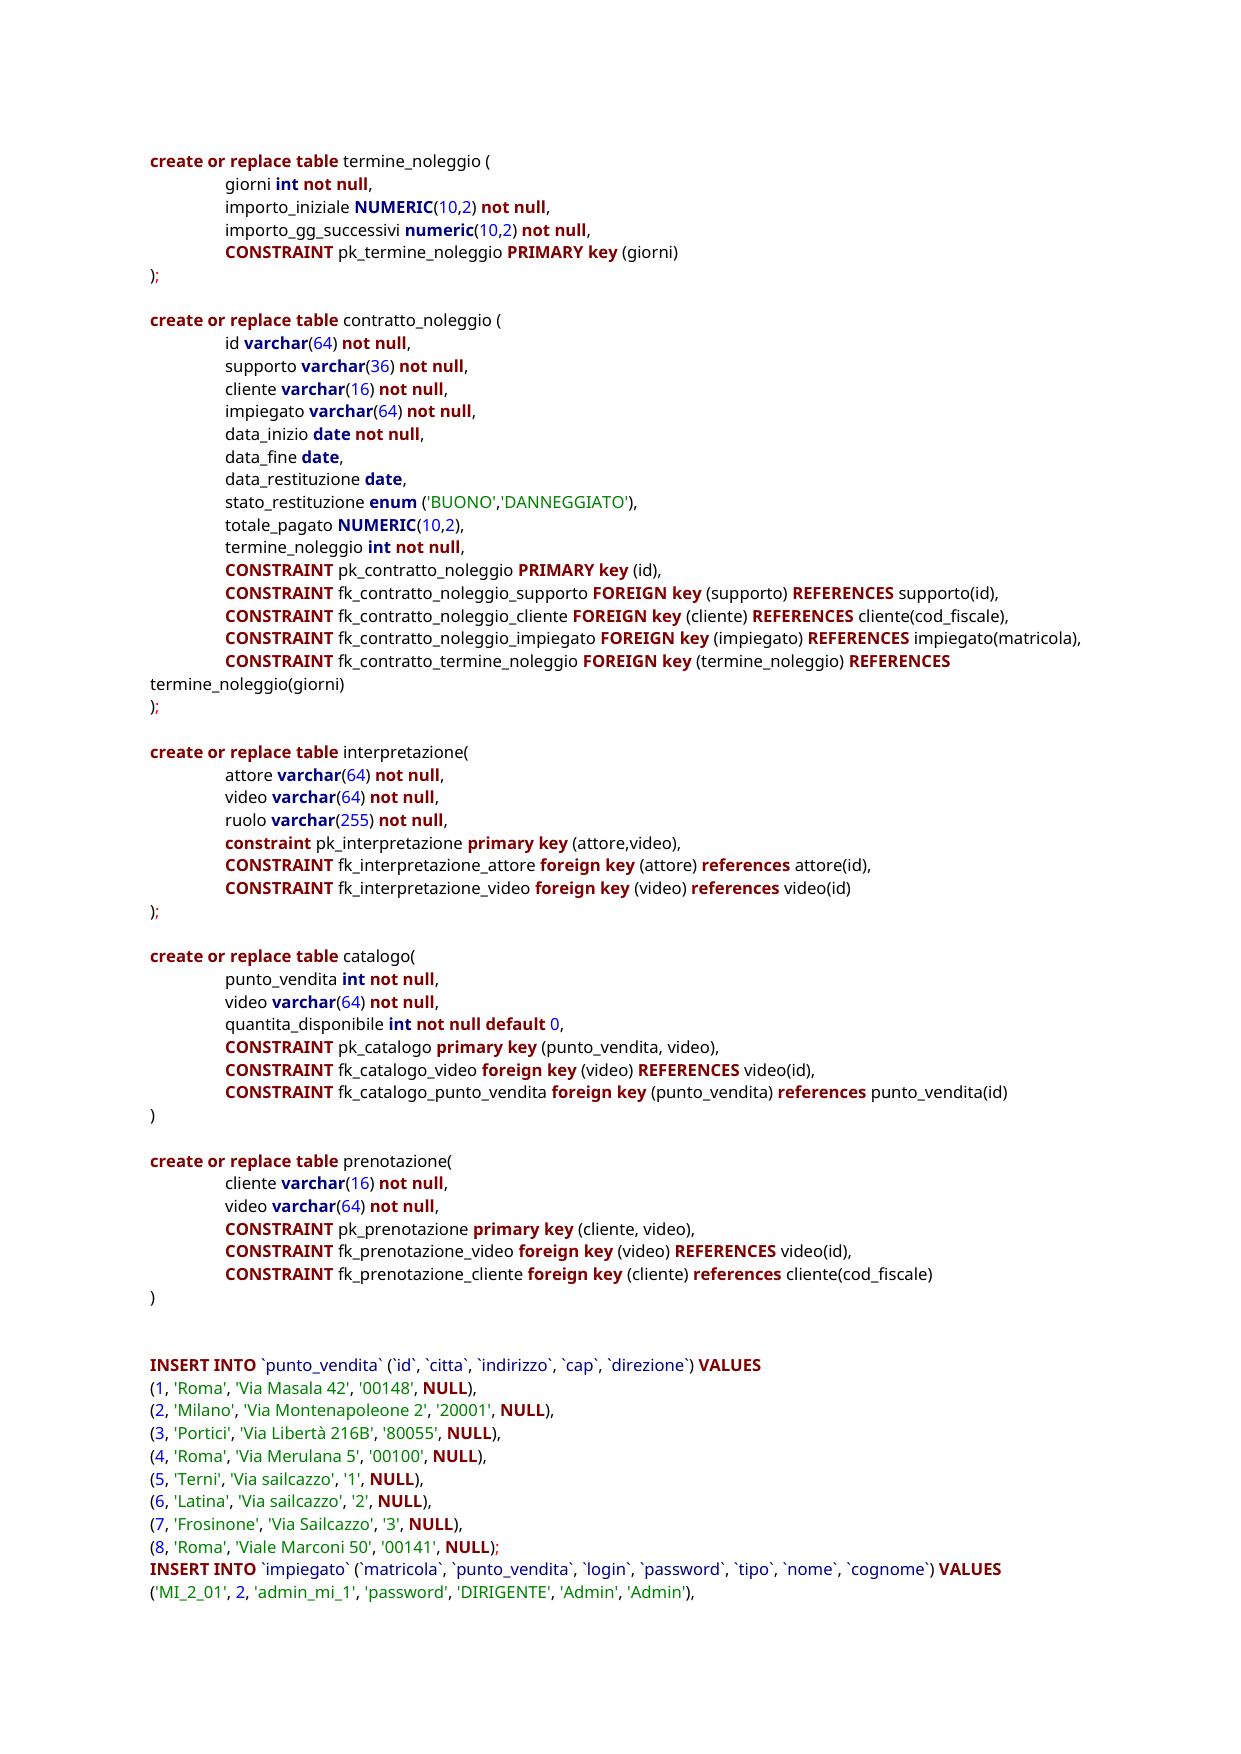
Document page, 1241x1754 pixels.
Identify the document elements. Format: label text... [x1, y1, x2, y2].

text CONSTRAINT fk_contratto_termine_noleggio FOREIGN key (termine_noleggio) REFERENCES termine_noleggio(giorni) [150, 649, 1090, 695]
text ); [150, 263, 1090, 286]
text data_inizio date not null, [150, 422, 1090, 445]
text CONSTRAINT pk_termine_noleggio PRIMARY key (giorni) [150, 241, 1090, 263]
text ('MI_2_01', 2, 'admin_mi_1', 'password', 'DIRIGENTE', 'Admin', 'Admin'), [150, 1581, 1090, 1603]
text ); [150, 695, 1090, 718]
text data_restituzione date, [150, 468, 1090, 491]
text (2, 'Milano', 'Via Montenapoleone 2', '20001', NULL), [150, 1399, 1090, 1422]
text ); [150, 899, 1090, 922]
text CONSTRAINT fk_prenotazione_cliente foreign key (cliente) references cliente(cod_fiscale) [150, 1263, 1090, 1285]
text importo_iniziale NUMERIC(10,2) not null, [150, 195, 1090, 218]
text importo_gg_successivi numeric(10,2) not null, [150, 218, 1090, 241]
text data_fine date, [150, 445, 1090, 468]
text supporto varchar(36) not null, [150, 354, 1090, 377]
text CONSTRAINT fk_prenotazione_video foreign key (video) REFERENCES video(id), [150, 1240, 1090, 1263]
text totale_pagato NUMERIC(10,2), [150, 513, 1090, 536]
text (6, 'Latina', 'Via sailcazzo', '2', NULL), [150, 1490, 1090, 1512]
text (5, 'Terni', 'Via sailcazzo', '1', NULL), [150, 1467, 1090, 1490]
text termine_noleggio int not null, [150, 536, 1090, 559]
text (8, 'Roma', 'Viale Marconi 50', '00141', NULL); [150, 1535, 1090, 1558]
text giorni int not null, [150, 173, 1090, 195]
text CONSTRAINT pk_contratto_noleggio PRIMARY key (id), [150, 559, 1090, 581]
text create or replace table catalogo( [150, 945, 1090, 967]
text quantita_disponibile int not null default 0, [150, 1013, 1090, 1036]
text CONSTRAINT pk_catalogo primary key (punto_vendita, video), [150, 1036, 1090, 1058]
text id varchar(64) not null, [150, 332, 1090, 354]
text create or replace table contratto_noleggio ( [150, 309, 1090, 332]
text create or replace table interpretazione( [150, 740, 1090, 763]
text create or replace table prenotazione( [150, 1149, 1090, 1172]
text ) [150, 1285, 1090, 1308]
text INSERT INTO `impiegato` (`matricola`, `punto_vendita`, `login`, `password`, `tipo`, `nome`, `cognome`) VALUES [150, 1558, 1090, 1581]
text (3, 'Portici', 'Via Libertà 216B', '80055', NULL), [150, 1422, 1090, 1444]
text video varchar(64) not null, [150, 990, 1090, 1013]
text CONSTRAINT fk_interpretazione_attore foreign key (attore) references attore(id), [150, 854, 1090, 877]
text CONSTRAINT fk_contratto_noleggio_impiegato FOREIGN key (impiegato) REFERENCES impiegato(matricola), [150, 627, 1090, 649]
text CONSTRAINT pk_prenotazione primary key (cliente, video), [150, 1217, 1090, 1240]
text (4, 'Roma', 'Via Merulana 5', '00100', NULL), [150, 1444, 1090, 1467]
text attore varchar(64) not null, [150, 763, 1090, 786]
text CONSTRAINT fk_interpretazione_video foreign key (video) references video(id) [150, 877, 1090, 899]
text video varchar(64) not null, [150, 786, 1090, 808]
text CONSTRAINT fk_contratto_noleggio_supporto FOREIGN key (supporto) REFERENCES supporto(id), [150, 581, 1090, 604]
text constraint pk_interpretazione primary key (attore,video), [150, 831, 1090, 854]
text stato_restituzione enum ('BUONO','DANNEGGIATO'), [150, 491, 1090, 513]
text CONSTRAINT fk_contratto_noleggio_cliente FOREIGN key (cliente) REFERENCES cliente(cod_fiscale), [150, 604, 1090, 627]
text cliente varchar(16) not null, [150, 377, 1090, 400]
text impiegato varchar(64) not null, [150, 400, 1090, 422]
text (7, 'Frosinone', 'Via Sailcazzo', '3', NULL), [150, 1512, 1090, 1535]
text INSERT INTO `punto_vendita` (`id`, `citta`, `indirizzo`, `cap`, `direzione`) VALUES [150, 1353, 1090, 1376]
text CONSTRAINT fk_catalogo_video foreign key (video) REFERENCES video(id), [150, 1058, 1090, 1081]
text ) [150, 1104, 1090, 1126]
text video varchar(64) not null, [150, 1194, 1090, 1217]
text punto_vendita int not null, [150, 967, 1090, 990]
text create or replace table termine_noleggio ( [150, 150, 1090, 173]
text (1, 'Roma', 'Via Masala 42', '00148', NULL), [150, 1376, 1090, 1399]
text cliente varchar(16) not null, [150, 1172, 1090, 1194]
text CONSTRAINT fk_catalogo_punto_vendita foreign key (punto_vendita) references punto_vendita(id) [150, 1081, 1090, 1104]
text ruolo varchar(255) not null, [150, 808, 1090, 831]
